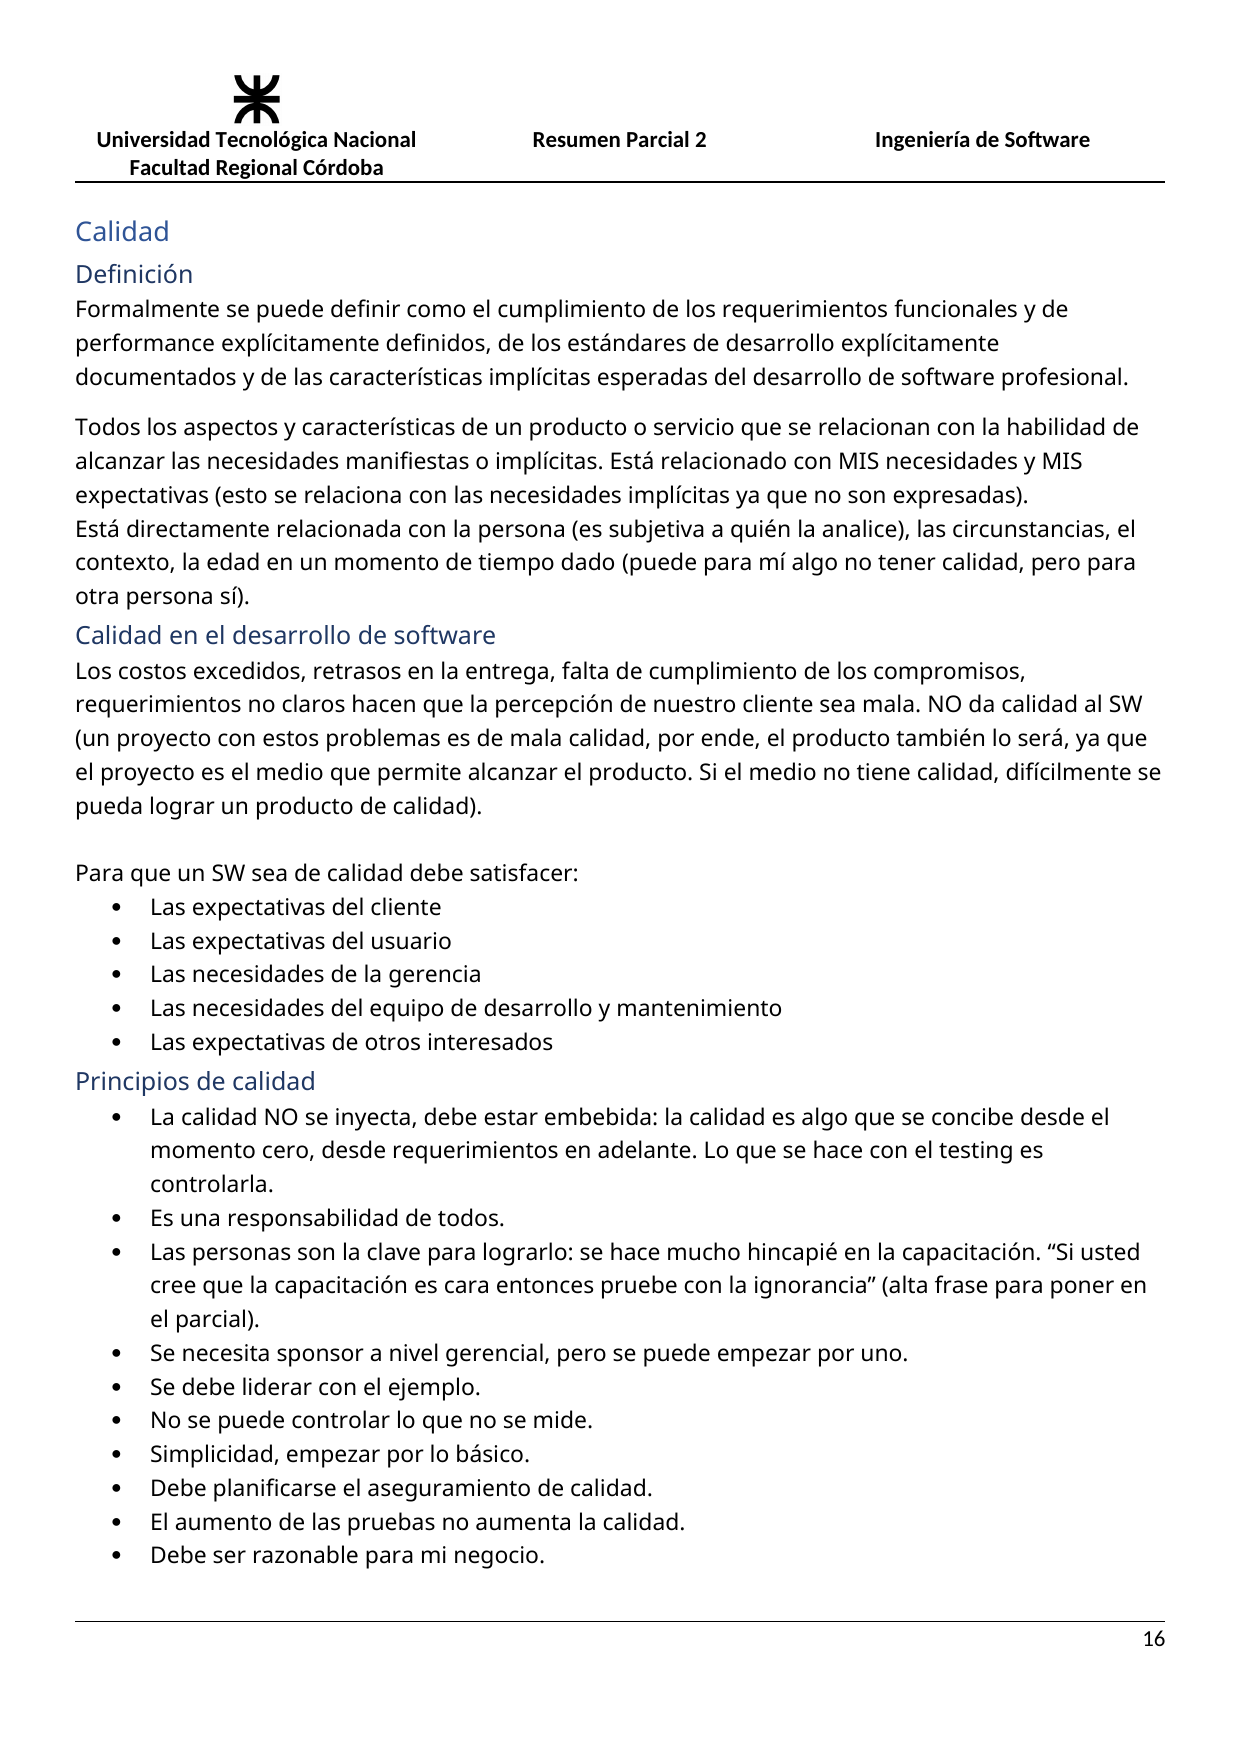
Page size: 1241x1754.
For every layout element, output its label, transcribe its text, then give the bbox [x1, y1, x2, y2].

list Las expectativas del usuario [112, 925, 1165, 956]
list Debe ser razonable para mi negocio. [112, 1539, 1165, 1571]
list Las necesidades del equipo de desarrollo y mantenimiento [112, 992, 1165, 1023]
list Simplicidad, empezar por lo básico. [112, 1438, 1165, 1469]
list Se necesita sponsor a nivel gerencial, pero se puede empezar por uno. [112, 1337, 1165, 1368]
text Los costos excedidos, retrasos en la entrega, falta de cumplimiento de los compromisos, requerimientos no claros hacen que la percepción de nuestro cliente sea mala. NO da calidad al SW (un proyecto con estos problemas es de mala calidad, por ende, el producto también lo será, ya que el proyecto es el medio que permite alcanzar el producto. Si el medio no tiene calidad, difícilmente se pueda lograr un producto de calidad). [75, 655, 1165, 821]
list Las personas son la clave para lograrlo: se hace mucho hincapié en la capacitación. “Si usted cree que la capacitación es cara entonces pruebe con la ignorancia” (alta frase para poner en el parcial). [112, 1236, 1165, 1334]
text Definición [75, 257, 1165, 291]
list El aumento de las pruebas no aumenta la calidad. [112, 1506, 1165, 1537]
text Principios de calidad [75, 1064, 1165, 1098]
list Se debe liderar con el ejemplo. [112, 1371, 1165, 1402]
list Debe planificarse el aseguramiento de calidad. [112, 1472, 1165, 1503]
text Está directamente relacionada con la persona (es subjetiva a quién la analice), las circunstancias, el contexto, la edad en un momento de tiempo dado (puede para mí algo no tener calidad, pero para otra persona sí). [75, 512, 1165, 611]
list Es una responsabilidad de todos. [112, 1202, 1165, 1233]
text Calidad en el desarrollo de software [75, 618, 1165, 652]
text Todos los aspectos y características de un producto o servicio que se relacionan con la habilidad de alcanzar las necesidades manifiestas o implícitas. Está relacionado con MIS necesidades y MIS expectativas (esto se relaciona con las necesidades implícitas ya que no son expresadas). [75, 411, 1165, 510]
text Calidad [75, 213, 1165, 249]
list Las expectativas del cliente [112, 891, 1165, 922]
text Formalmente se puede definir como el cumplimiento de los requerimientos funcionales y de performance explícitamente definidos, de los estándares de desarrollo explícitamente documentados y de las características implícitas esperadas del desarrollo de software profesional. [75, 293, 1165, 392]
list Las necesidades de la gerencia [112, 958, 1165, 990]
picture [231, 73, 282, 126]
list No se puede controlar lo que no se mide. [112, 1404, 1165, 1436]
list La calidad NO se inyecta, debe estar embebida: la calidad es algo que se concibe desde el momento cero, desde requerimientos en adelante. Lo que se hace con el testing es controlarla. [112, 1101, 1165, 1199]
text Para que un SW sea de calidad debe satisfacer: [75, 857, 1165, 888]
list Las expectativas de otros interesados [112, 1026, 1165, 1057]
